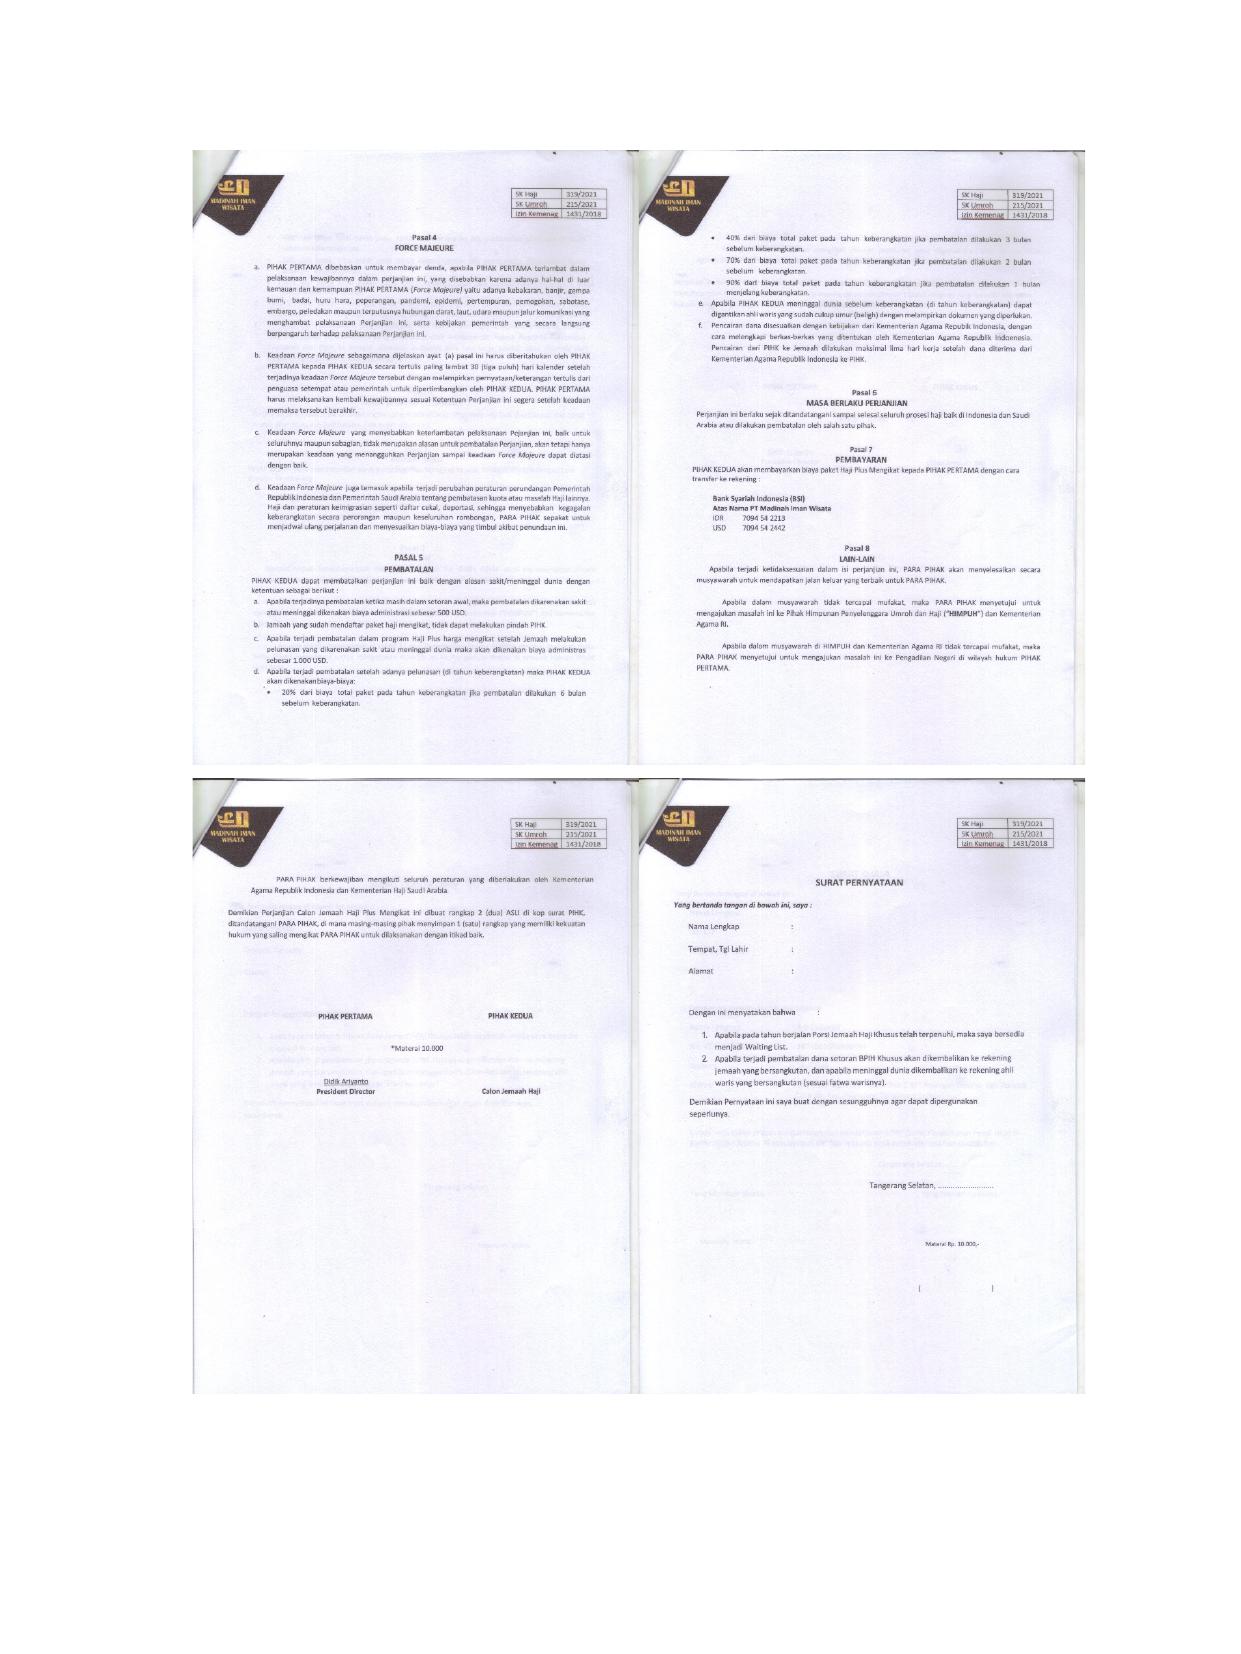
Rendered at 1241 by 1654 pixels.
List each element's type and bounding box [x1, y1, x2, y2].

picture [192, 150, 1086, 765]
picture [192, 778, 1086, 1394]
